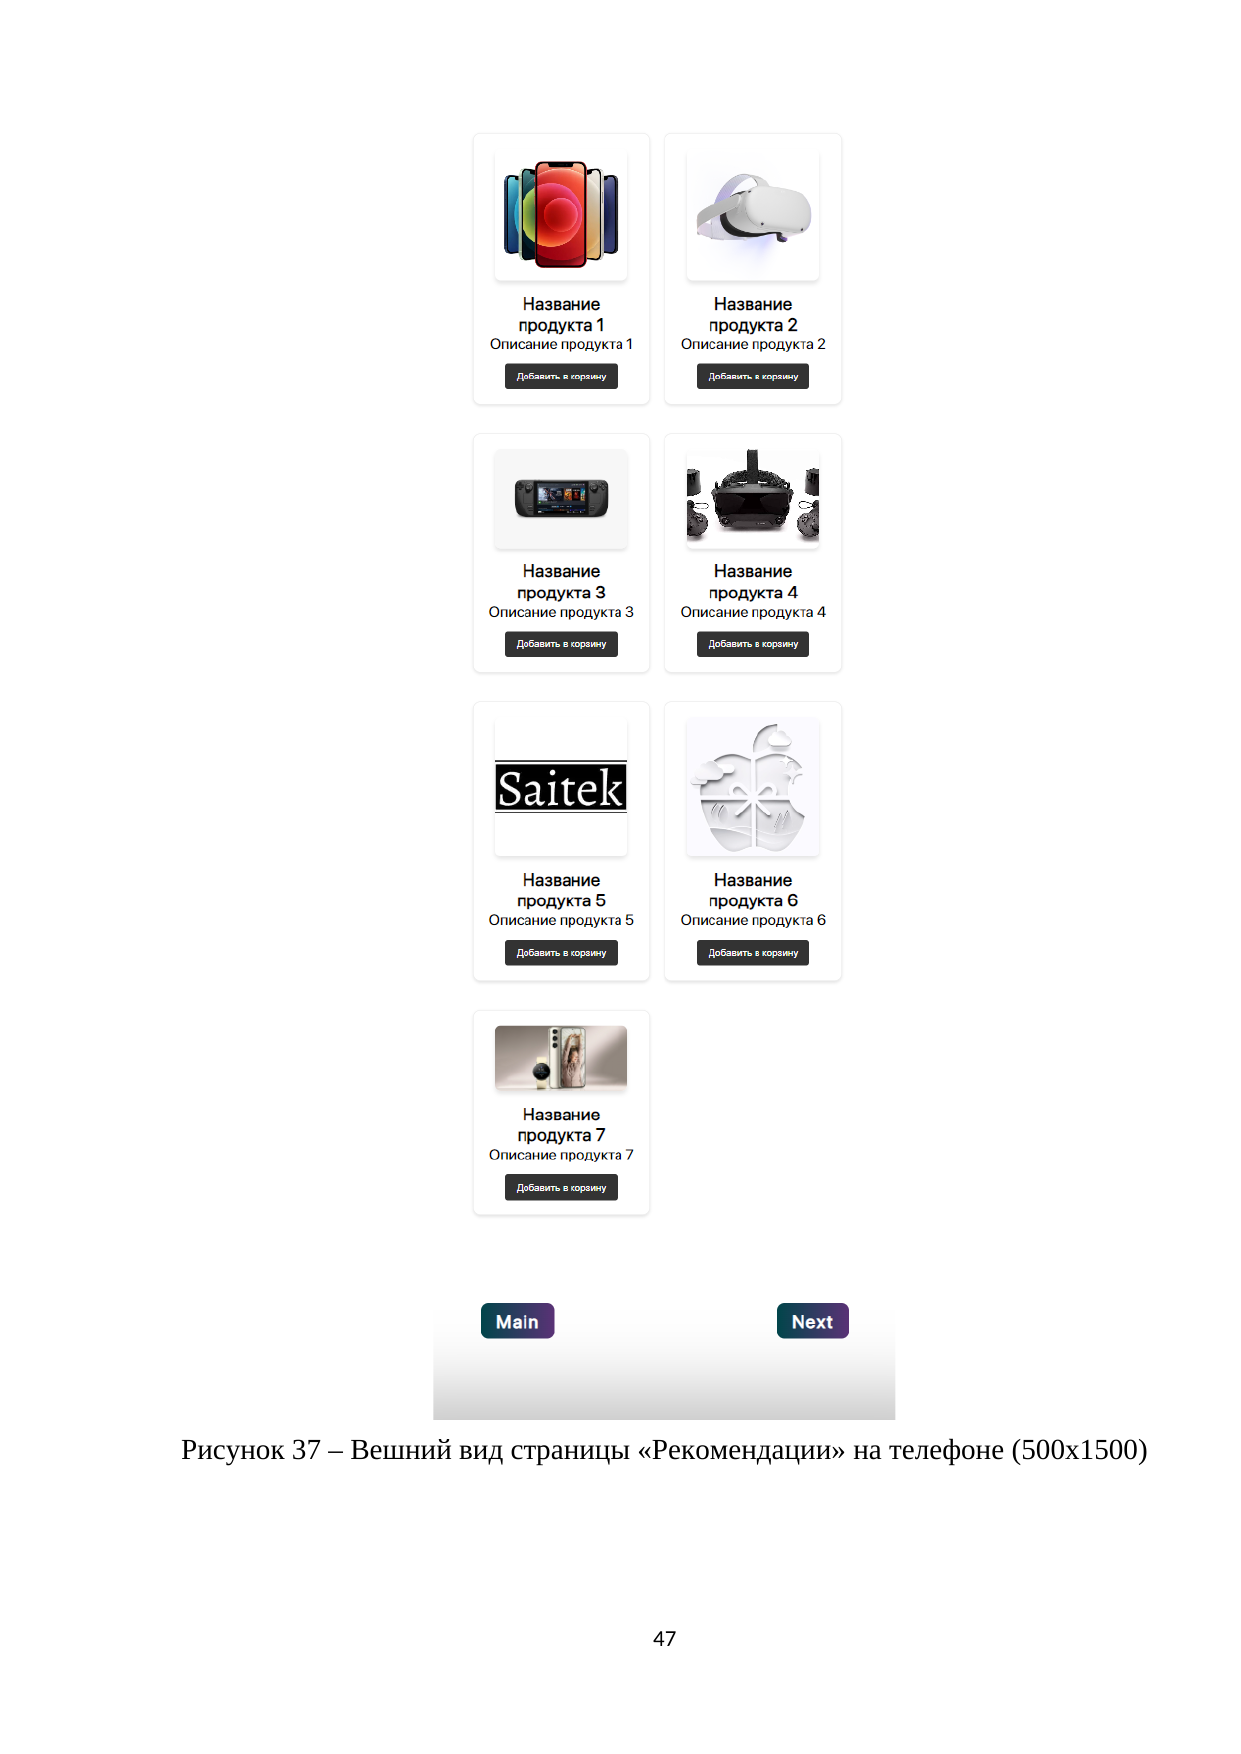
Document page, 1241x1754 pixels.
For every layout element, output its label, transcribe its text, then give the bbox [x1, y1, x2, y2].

picture [433, 118, 896, 1420]
text Рисунок 37 – Вешний вид страницы «Рекомендации» на телефоне (500х1500) [177, 1432, 1152, 1466]
